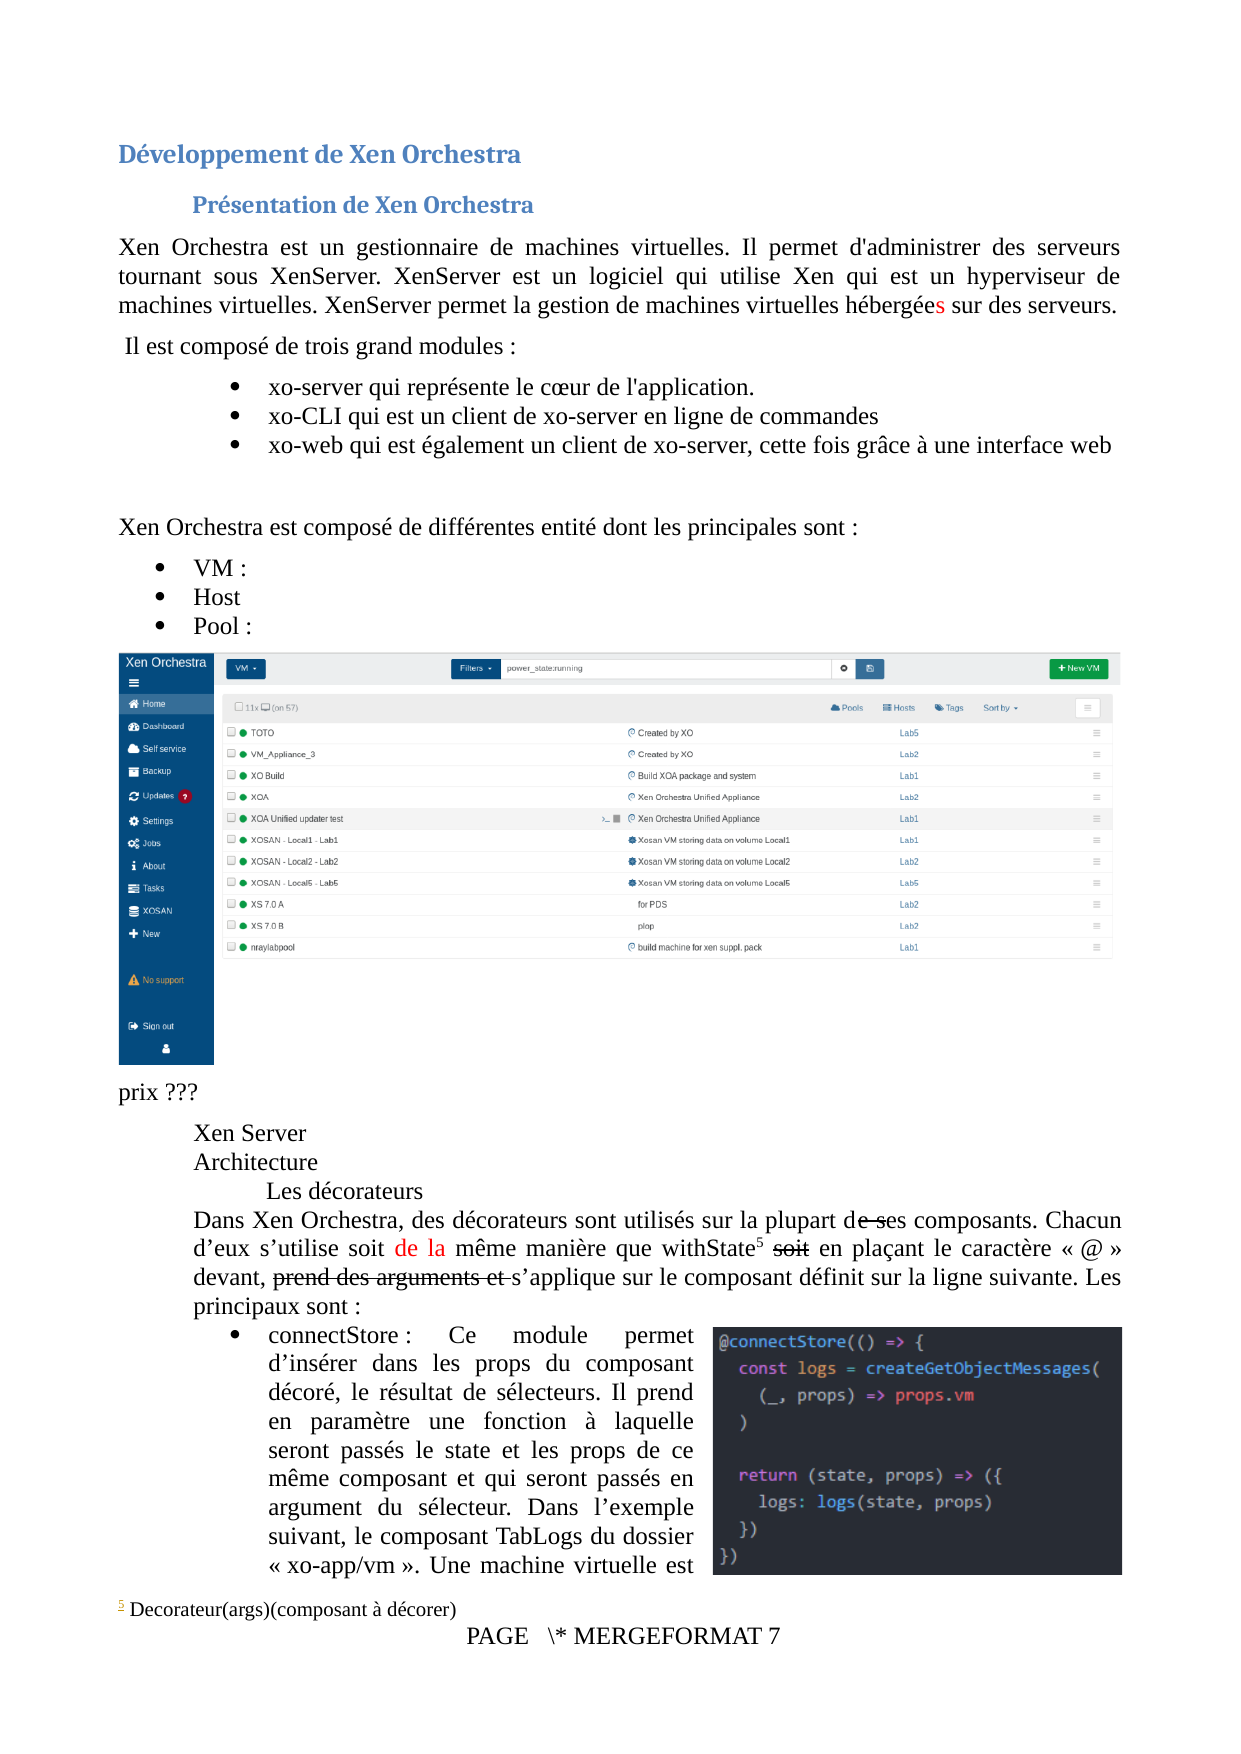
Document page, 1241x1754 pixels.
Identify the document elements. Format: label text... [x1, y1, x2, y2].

subtitle Développement de Xen Orchestra [118, 139, 1122, 170]
list VM : [156, 553, 1122, 582]
list Architecture [193, 1147, 1122, 1176]
list xo-web qui est également un client de xo-server, cette fois grâce à une interface web [231, 430, 1122, 458]
picture [712, 1327, 1123, 1575]
text Xen Orchestra est composé de différentes entité dont les principales sont : [118, 512, 1122, 541]
list Xen Server [193, 1118, 1122, 1147]
text Xen Orchestra est un gestionnaire de machines virtuelles. Il permet d'administrer des serveurs tournant sous XenServer. XenServer est un logiciel Xen qui est un hyperviseur de machines virtuelles. XenServer permet la gestion de machines virtuelles hébergée sur des serveurs. [118, 232, 1122, 318]
list Host [156, 582, 1122, 611]
subtitle Présentation de Xen Orchestra [192, 191, 1122, 220]
list Pool : [156, 611, 1122, 640]
list xo-CLI qui est un client de xo-server en ligne de commandes [231, 401, 1122, 430]
text Il est composé de trois grand modules : [118, 331, 1122, 360]
list xo-server qui représente le cœur de l'application. [231, 372, 1122, 401]
picture [118, 652, 1121, 1065]
